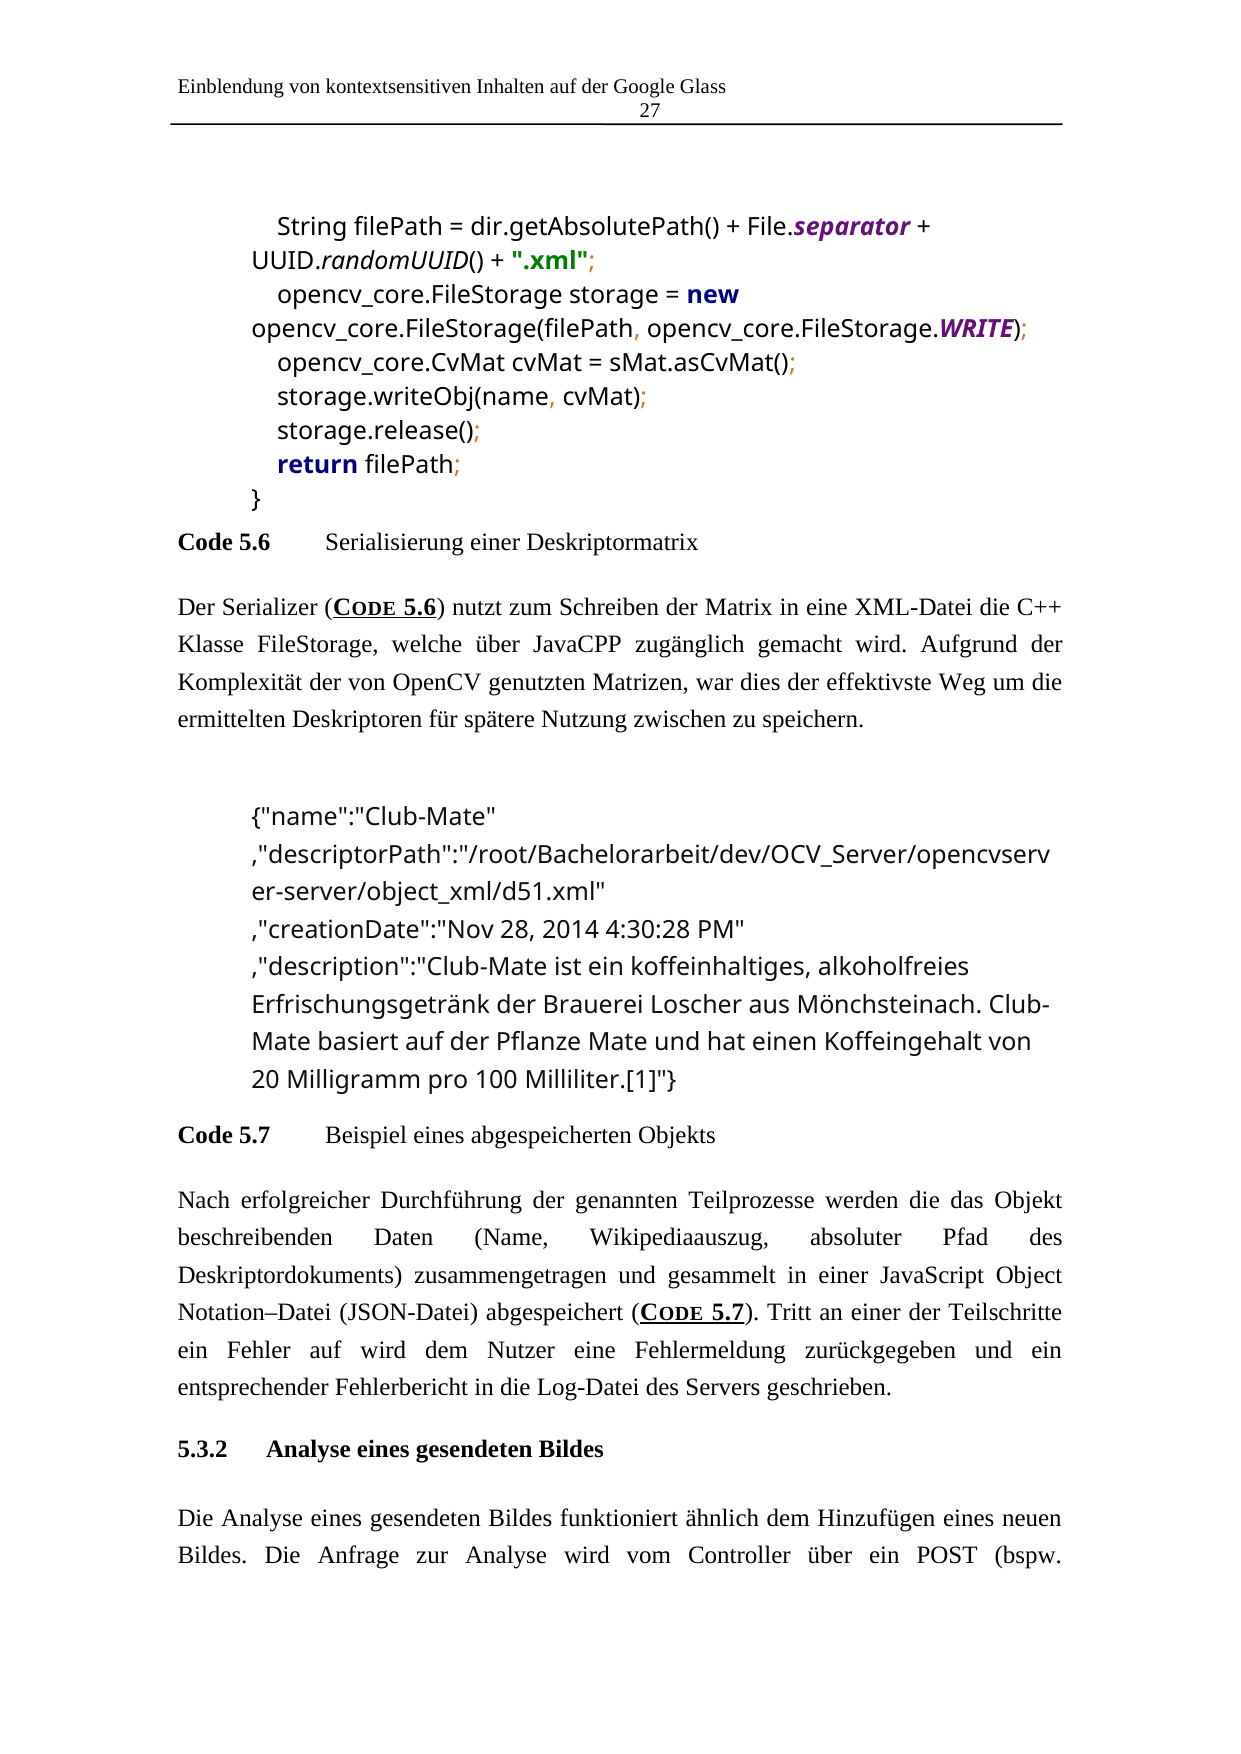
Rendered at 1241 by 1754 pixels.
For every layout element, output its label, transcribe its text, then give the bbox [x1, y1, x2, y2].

text Der Serializer (Code 5.6) nutzt zum Schreiben der Matrix in eine XML-Datei die C++ Klasse FileStorage, welche über JavaCPP zugänglich gemacht wird. Aufgrund der Komplexität der von OpenCV genutzten Matrizen, war dies der effektivste Weg um die ermittelten Deskriptoren für spätere Nutzung zwischen zu speichern. [177, 583, 1063, 733]
text Nach erfolgreicher Durchführung der genannten Teilprozesse werden die das Objekt beschreibenden Daten (Name, Wikipediaauszug, absoluter Pfad des Deskriptordokuments) zusammengetragen und gesammelt in einer JavaScript Object Notation–Datei (JSON-Datei) abgespeichert (Code 5.7). Tritt an einer der Teilschritte ein Fehler auf wird dem Nutzer eine Fehlermeldung zurückgegeben und ein entsprechender Fehlerbericht in die Log-Datei des Servers geschrieben. [177, 1176, 1063, 1401]
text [177, 1494, 1063, 1569]
text {"name":"Club-Mate" ,"descriptorPath":"/root/Bachelorarbeit/dev/OCV_Server/opencvserver-server/object_xml/d51.xml" ,"creationDate":"Nov 28, 2014 4:30:28 PM" ,"description":"Club-Mate ist ein koffeinhaltiges, alkoholfreies Erfrischungsgetränk der Brauerei Loscher aus Mönchsteinach. Club-Mate basiert auf der Pflanze Mate und hat einen Koffeingehalt von 20 Milligramm pro 100 Milliliter.[1]"} [251, 758, 1063, 1096]
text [251, 208, 1063, 515]
subtitle Analyse eines gesendeten Bildes [177, 1434, 1063, 1463]
